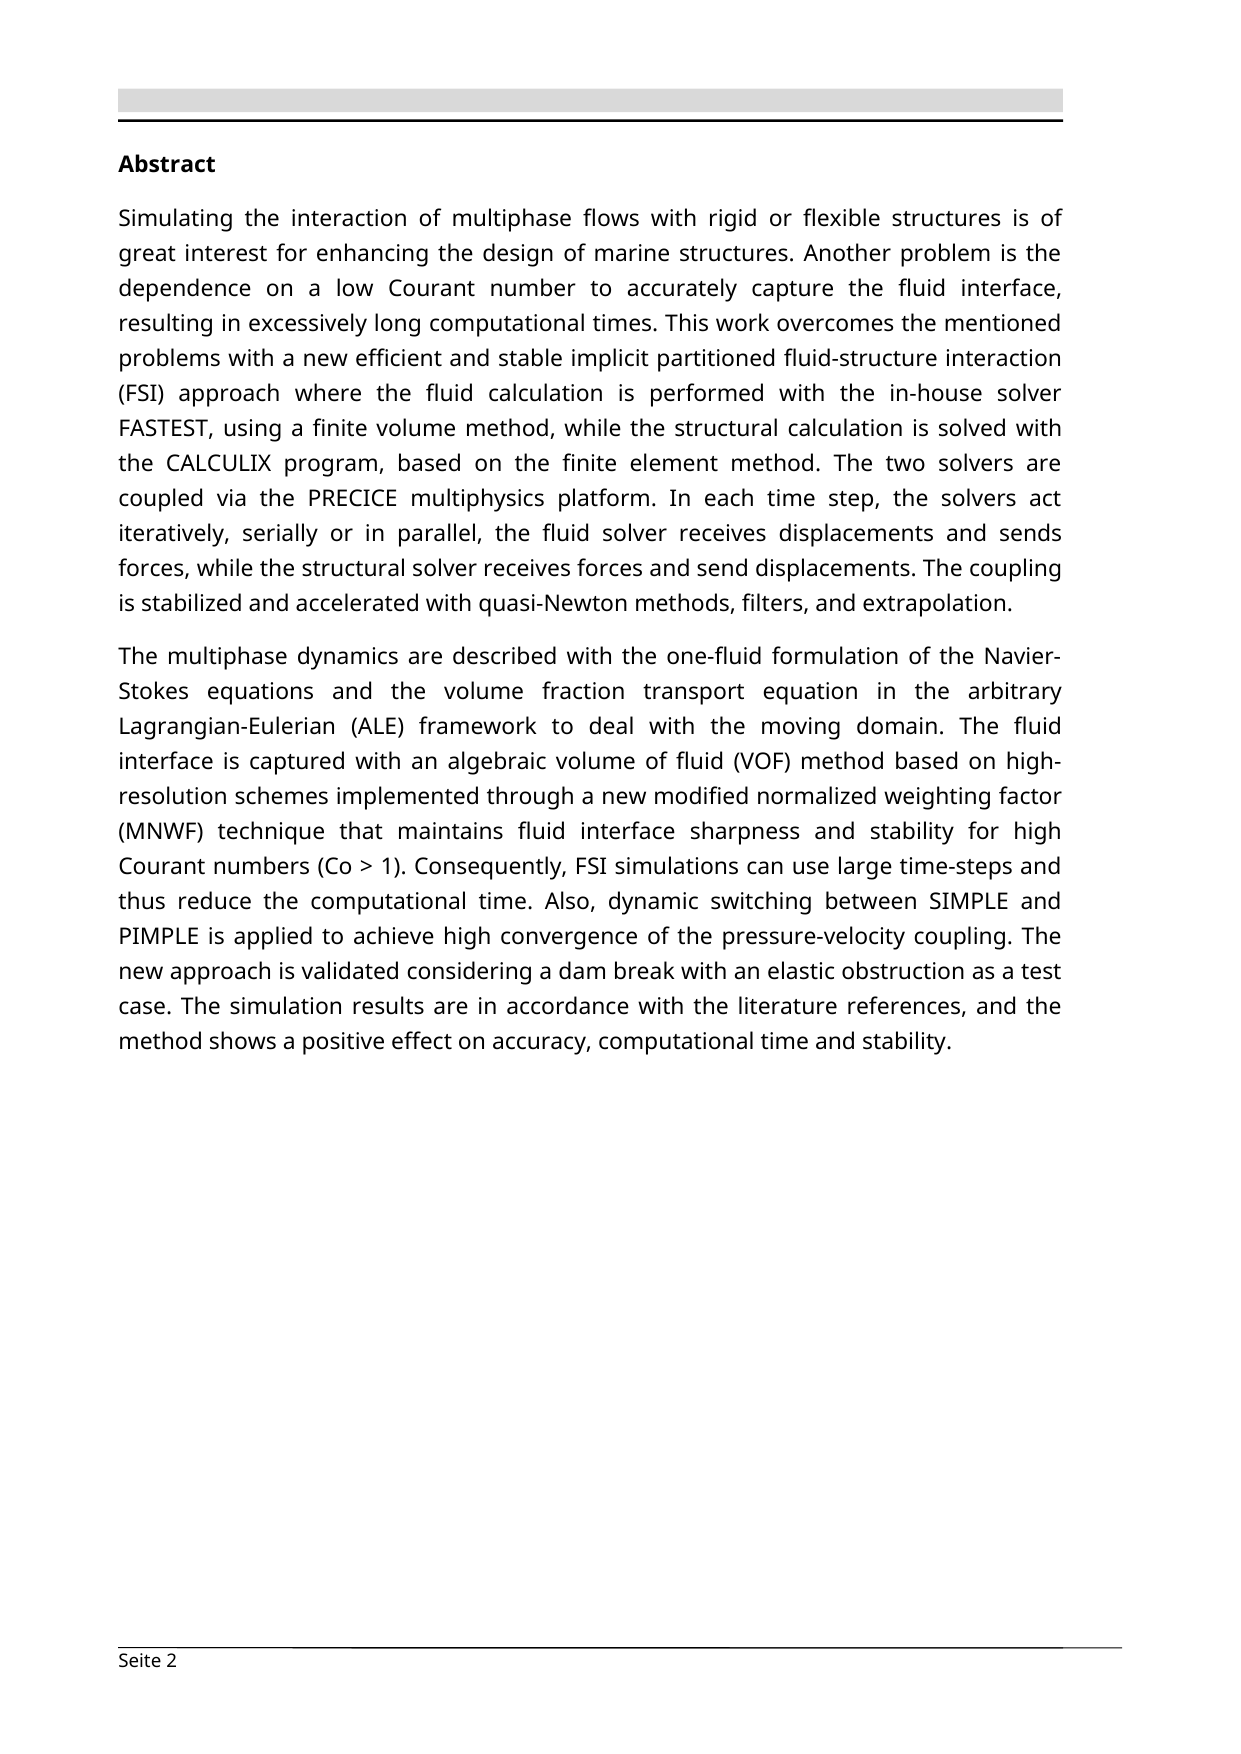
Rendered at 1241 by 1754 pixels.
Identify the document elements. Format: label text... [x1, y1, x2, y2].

text The multiphase dynamics are described with the one-fluid formulation of the Navier-Stokes equations and the volume fraction transport equation in the arbitrary Lagrangian-Eulerian (ALE) framework to deal with the moving domain. The fluid interface is captured with an algebraic volume of fluid (VOF) method based on high-resolution schemes implemented through a new modified normalized weighting factor (MNWF) technique that maintains fluid interface sharpness and stability for high Courant numbers (Co > 1). Consequently, FSI simulations can use large time-steps and thus reduce the computational time. Also, dynamic switching between SIMPLE and PIMPLE is applied to achieve high convergence of the pressure-velocity coupling. The new approach is validated considering a dam break with an elastic obstruction as a test case. The simulation results are in accordance with the literature references, and the method shows a positive effect on accuracy, computational time and stability. [118, 640, 1063, 1056]
text Simulating the interaction of multiphase flows with rigid or flexible structures is of great interest for enhancing the design of marine structures. Another problem is the dependence on a low Courant number to accurately capture the fluid interface, resulting in excessively long computational times. This work overcomes the mentioned problems with a new efficient and stable implicit partitioned fluid-structure interaction (FSI) approach where the fluid calculation is performed with the in-house solver FASTEST, using a finite volume method, while the structural calculation is solved with the CALCULIX program, based on the finite element method. The two solvers are coupled via the PRECICE multiphysics platform. In each time step, the solvers act iteratively, serially or in parallel, the fluid solver receives displacements and sends forces, while the structural solver receives forces and send displacements. The coupling is stabilized and accelerated with quasi-Newton methods, filters, and extrapolation. [118, 201, 1063, 618]
text Abstract [118, 148, 1063, 179]
